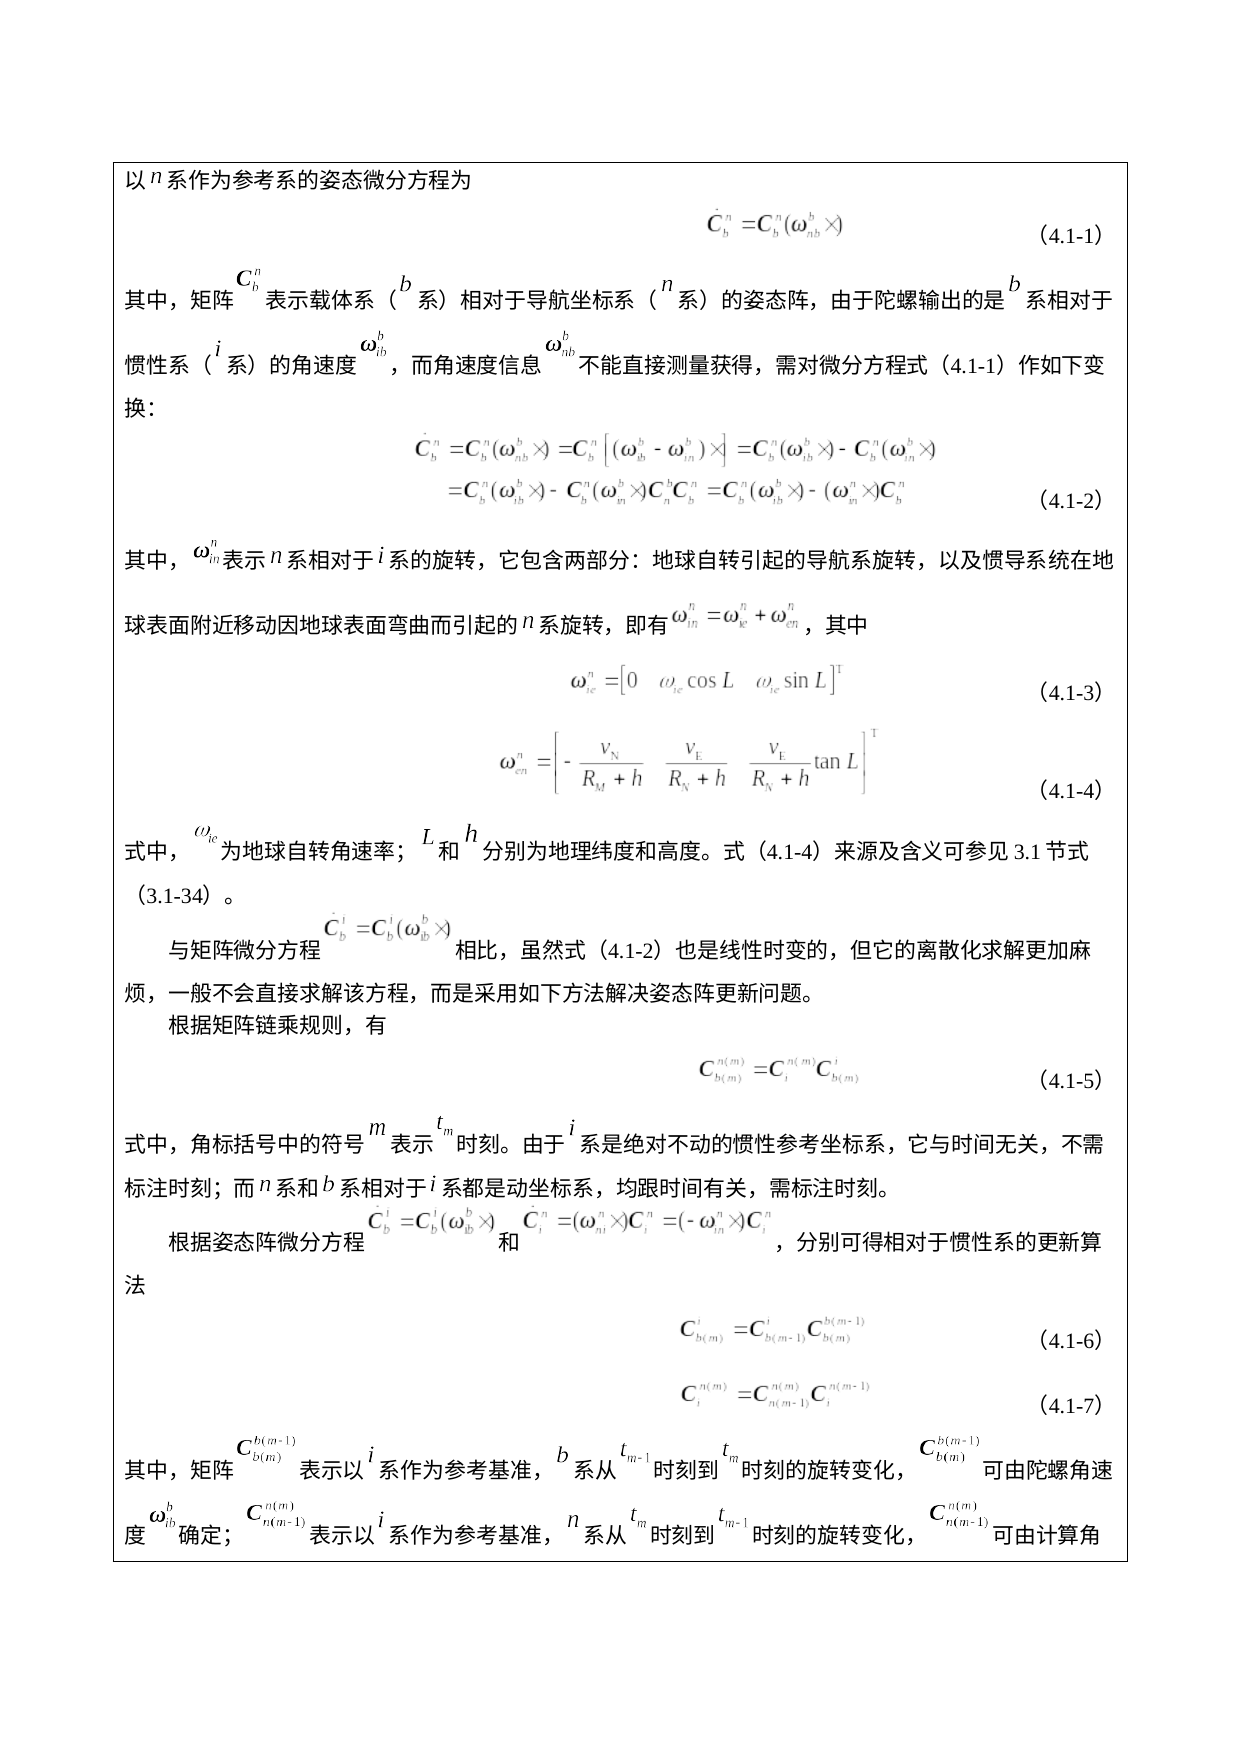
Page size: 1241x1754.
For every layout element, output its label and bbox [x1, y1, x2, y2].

table_cell [114, 163, 1127, 1561]
